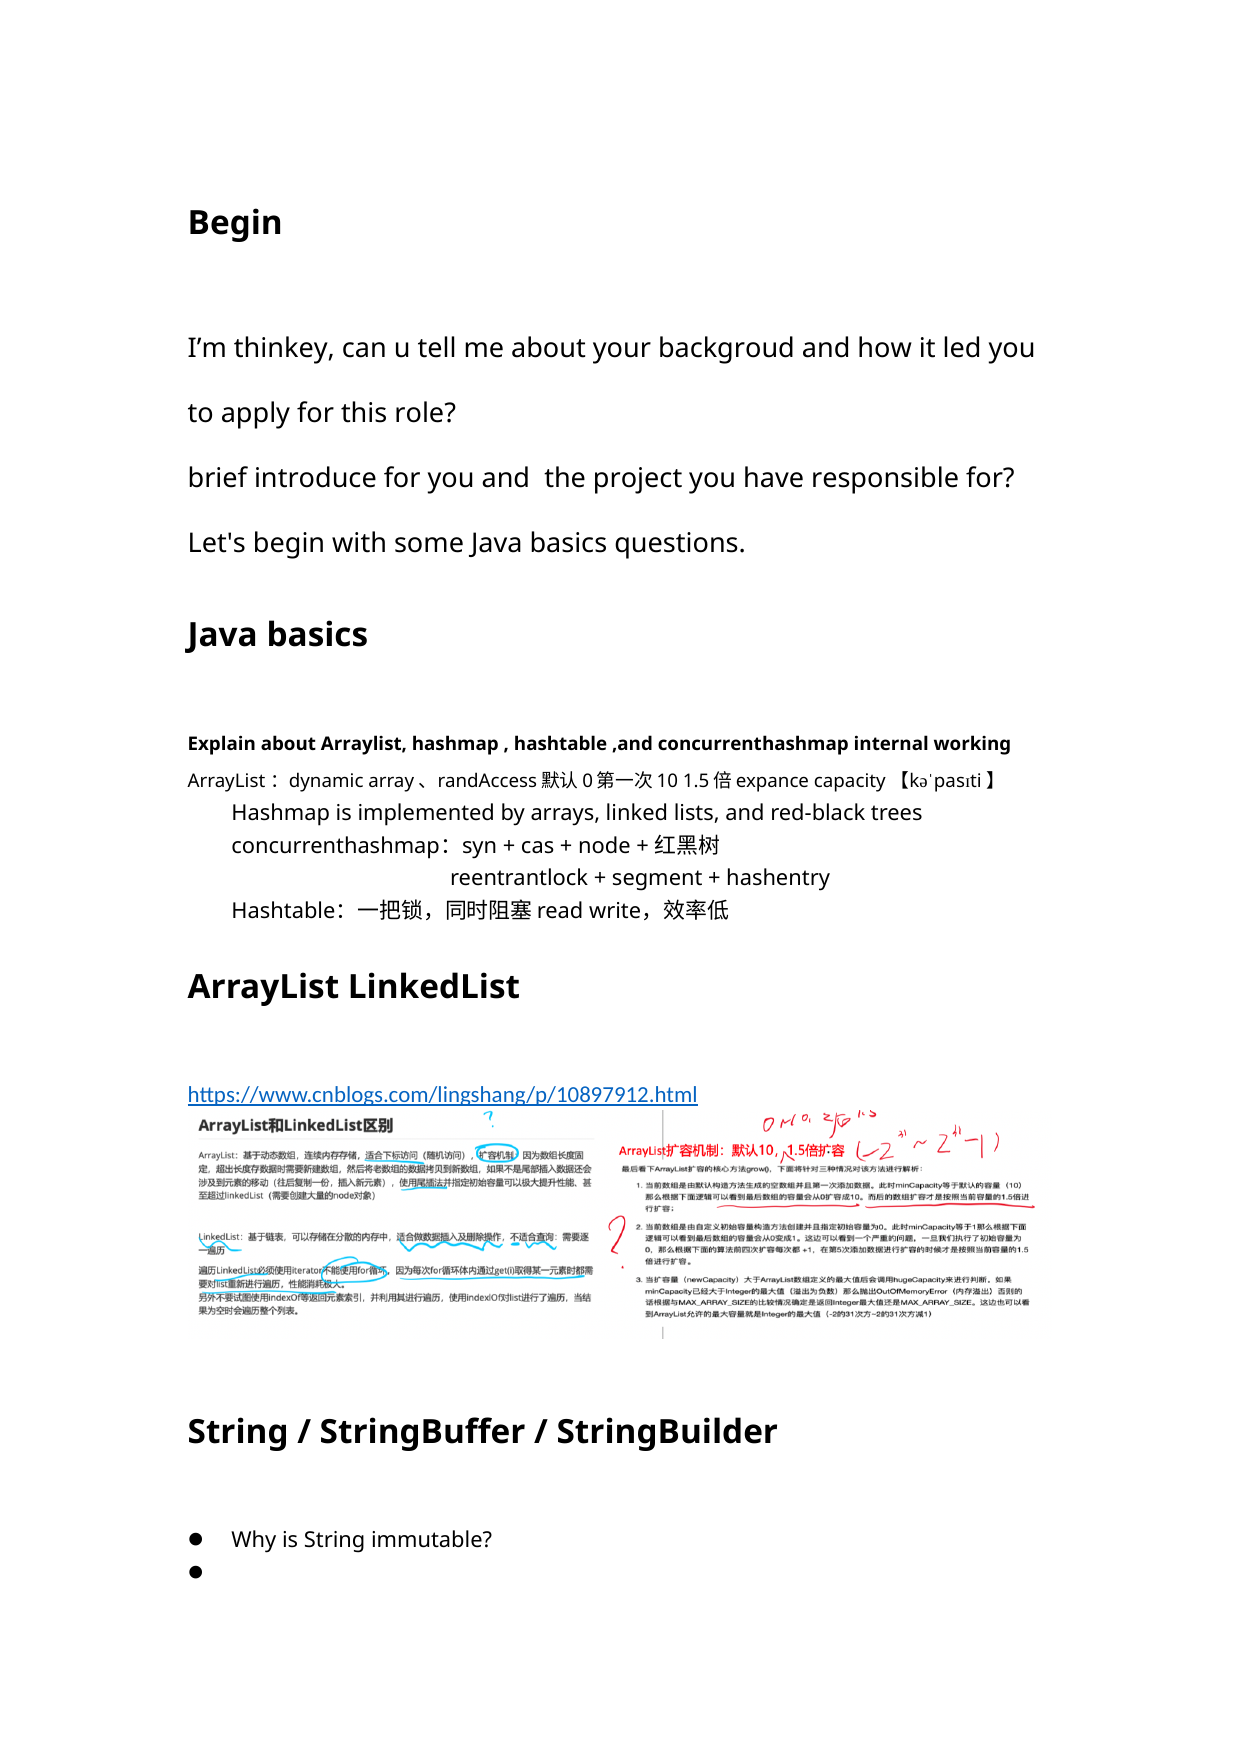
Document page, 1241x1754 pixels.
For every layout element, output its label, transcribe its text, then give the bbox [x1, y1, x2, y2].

text Let's begin with some Java basics questions. [187, 509, 1053, 574]
subtitle String / StringBuffer / StringBuilder [187, 1398, 1053, 1463]
text I’m thinkey, can u tell me about your backgroud and how it led you to apply for this role? [187, 314, 1053, 444]
subtitle Begin [187, 189, 1053, 254]
text Hashmap is implemented by arrays, linked lists, and red-black trees [187, 796, 1053, 828]
picture [187, 1110, 1053, 1339]
text https://www.cnblogs.com/lingshang/p/10897912.html [187, 1078, 1053, 1110]
text Explain about Arraylist, hashmap , hashtable ,and concurrenthashmap internal working [187, 727, 1053, 759]
subtitle ArrayList LinkedList [187, 953, 1053, 1018]
text ArrayList ：dynamic array 、randAccess默认0第一次10 1.5倍expance capacity 【kəˈpasɪti 】 [187, 763, 1053, 796]
subtitle Java basics [187, 601, 1053, 666]
text brief introduce for you and the project you have responsible for? [187, 444, 1053, 509]
list Why is String immutable? [187, 1523, 1053, 1555]
text reentrantlock + segment + hashentry [187, 861, 1053, 893]
text Hashtable：一把锁，同时阻塞read write，效率低 [187, 893, 1053, 926]
text concurrenthashmap：syn + cas + node + 红黑树 [187, 828, 1053, 861]
